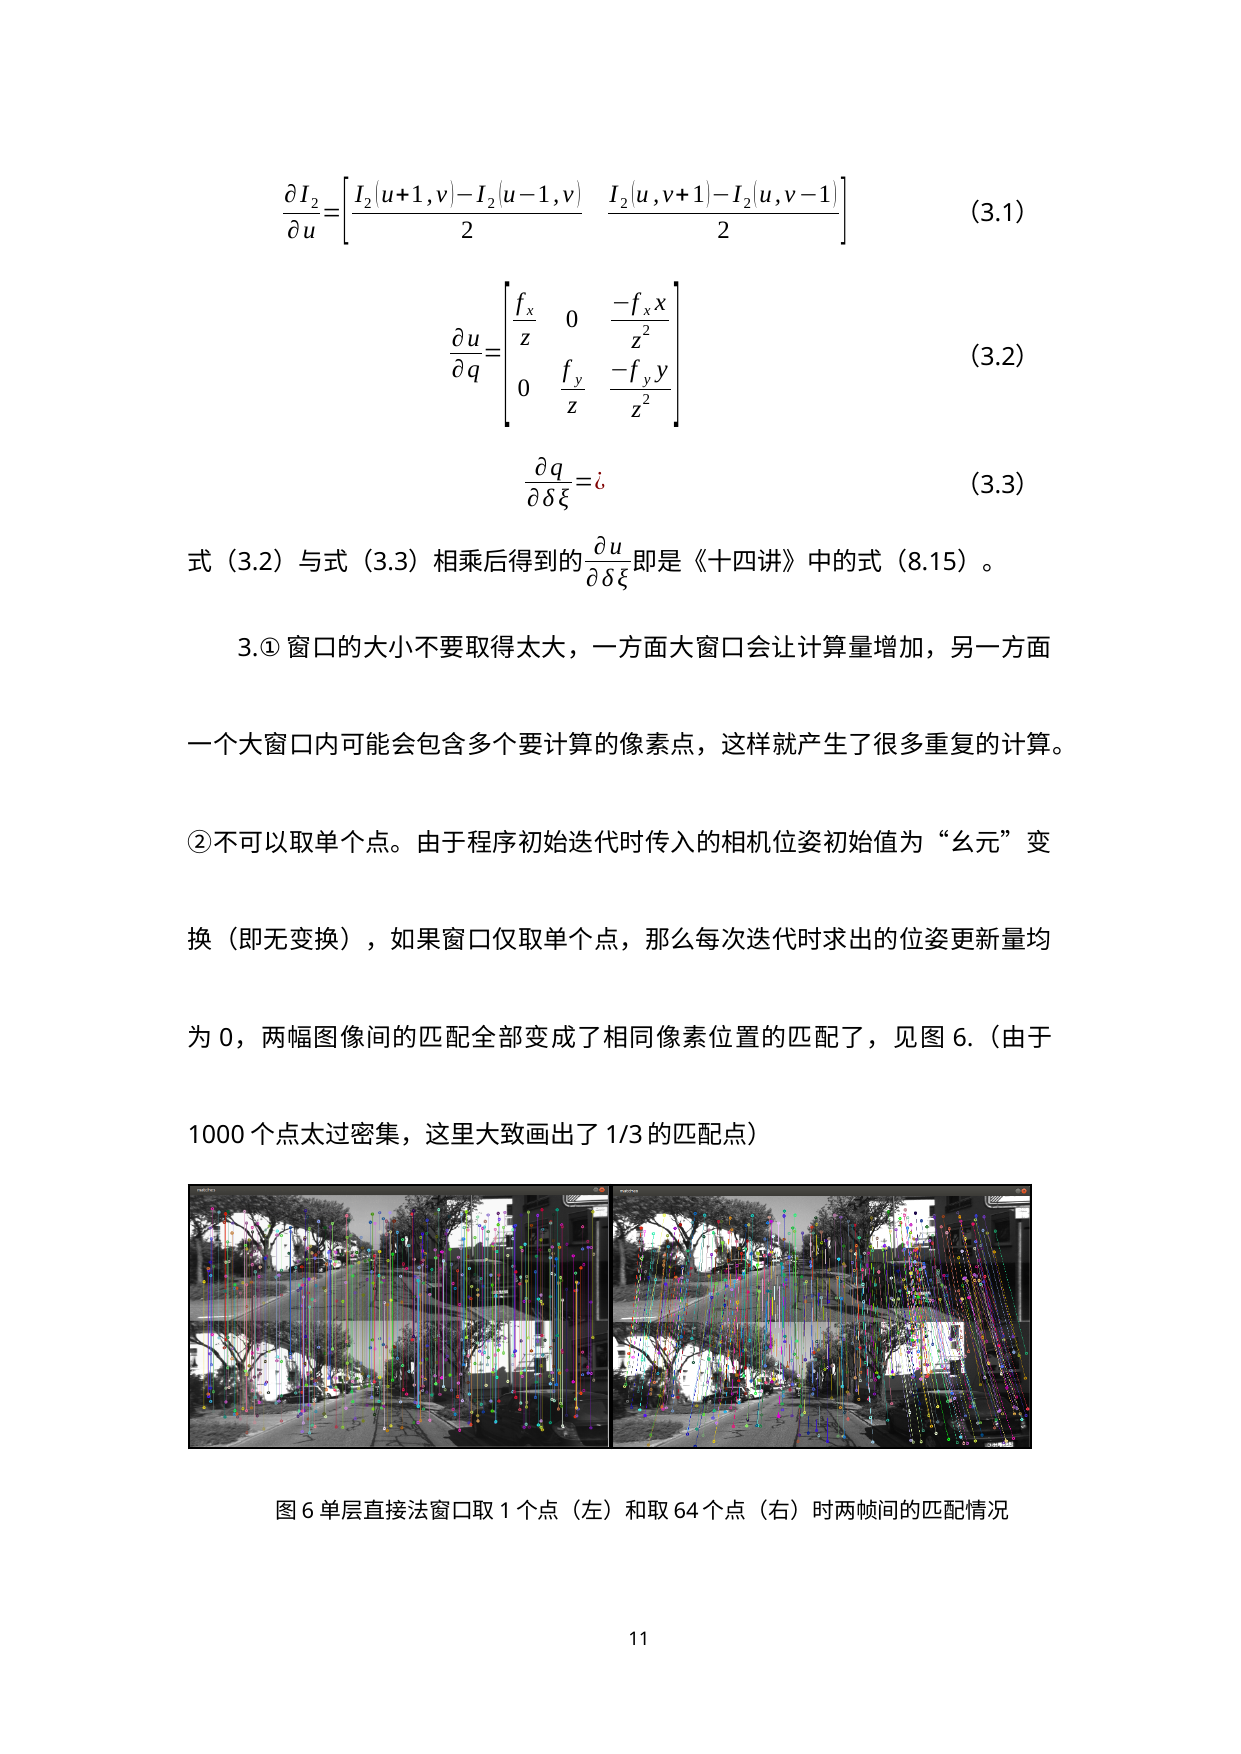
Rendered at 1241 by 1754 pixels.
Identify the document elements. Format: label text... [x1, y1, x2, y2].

table_cell （3.2） [942, 274, 1052, 451]
text 图6 单层直接法窗口取1个点（左）和取64个点（右）时两帧间的匹配情况 [187, 1493, 1053, 1526]
table_cell （3.3） [942, 451, 1052, 530]
picture [190, 1186, 609, 1447]
picture [613, 1186, 1030, 1447]
table_cell [188, 451, 942, 530]
table_header （3.1） [942, 162, 1052, 274]
text 3.①窗口的大小不要取得太大，一方面大窗口会让计算量增加，另一方面一个大窗口内可能会包含多个要计算的像素点，这样就产生了很多重复的计算。②不可以取单个点。由于程序初始迭代时传入的相机位姿初始值为“幺元”变换（即无变换），如果窗口仅取单个点，那么每次迭代时求出的位姿更新量均为0，两幅图像间的匹配全部变成了相同像素位置的匹配了，见图6.（由于1000个点太过密集，这里大致画出了1/3的匹配点） [187, 613, 1053, 1165]
table_header [188, 162, 942, 274]
text 式（3.2）与式（3.3）相乘后得到的即是《十四讲》中的式（8.15）。 [187, 530, 1053, 595]
table_cell [188, 274, 942, 451]
